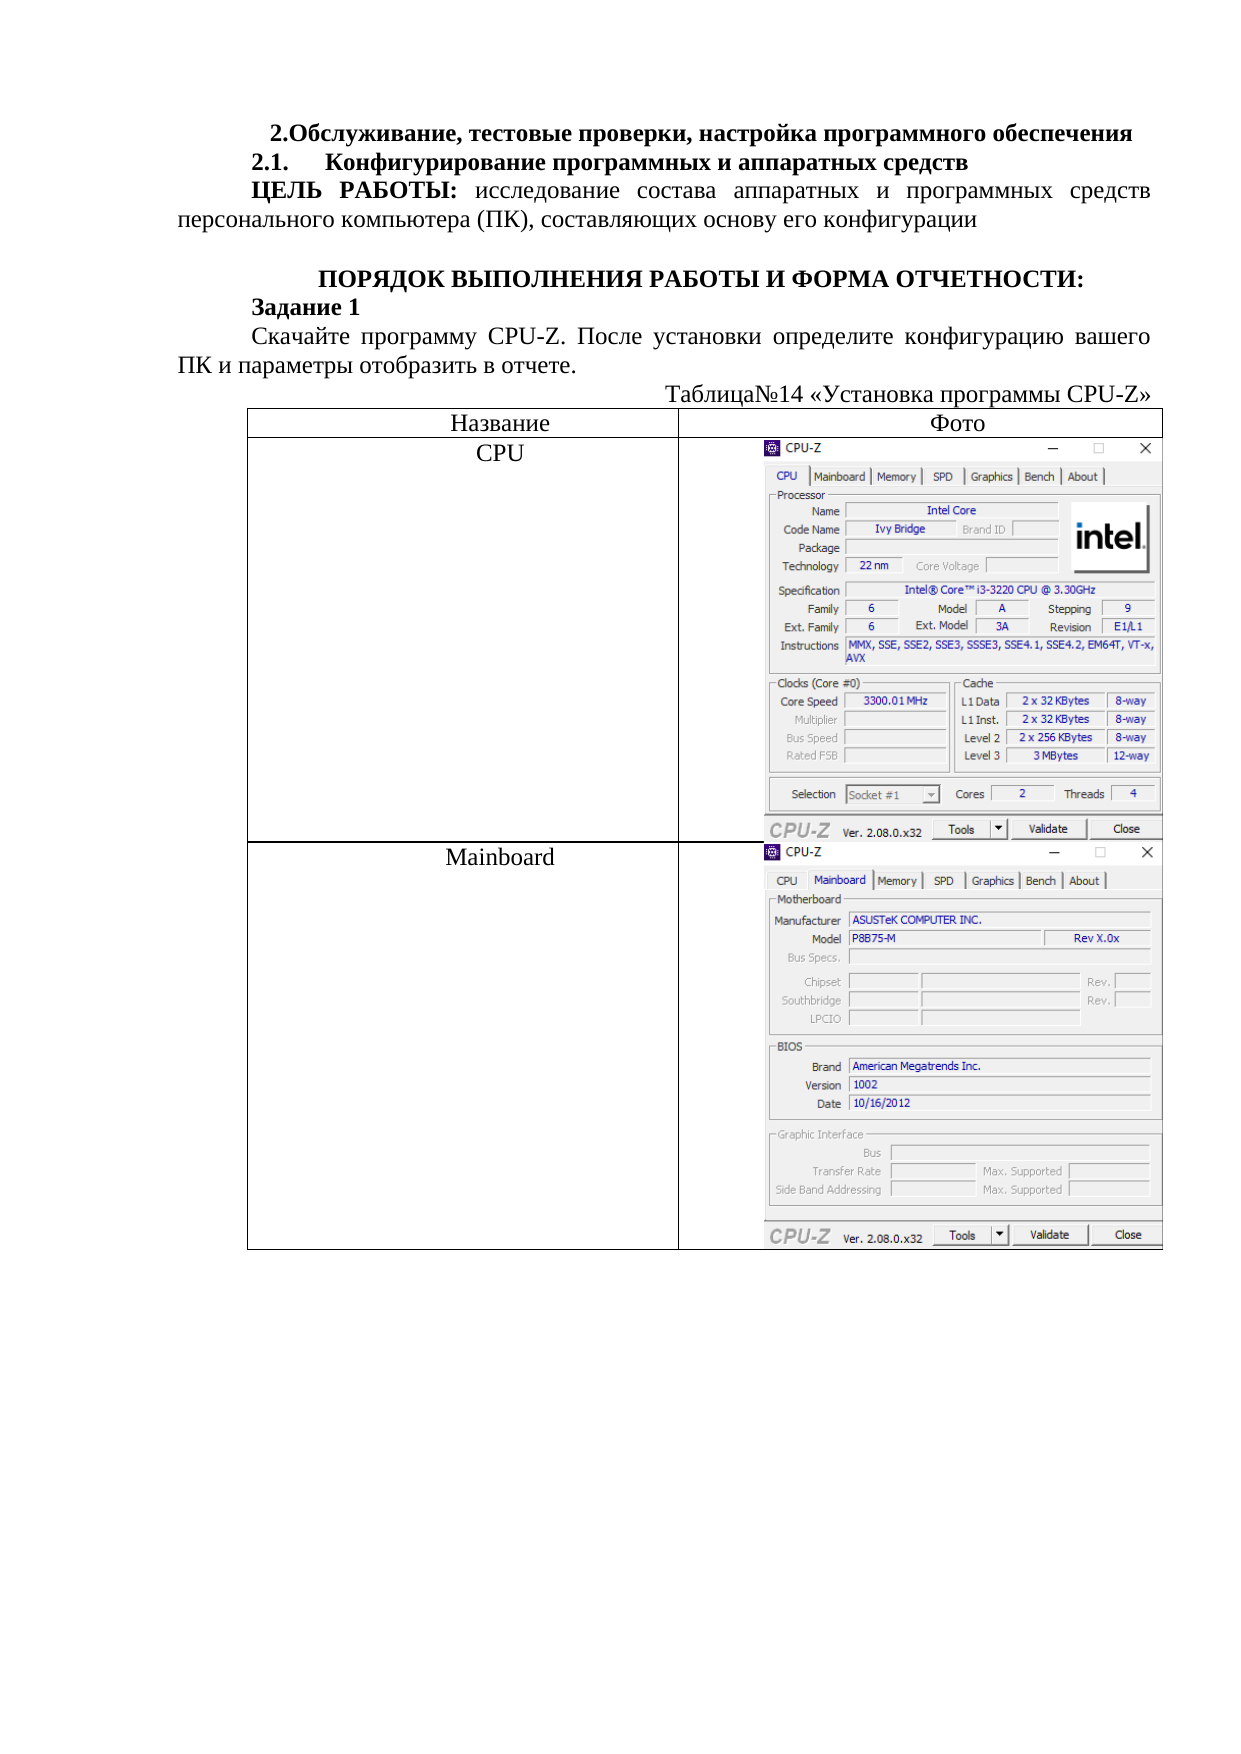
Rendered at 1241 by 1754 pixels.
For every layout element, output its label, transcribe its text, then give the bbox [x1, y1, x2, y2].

table_header Фото [679, 409, 1162, 437]
picture [763, 438, 1163, 1249]
text Таблица№14 «Установка программы CPU-Z» [177, 379, 1152, 407]
table_cell [679, 438, 763, 841]
text Скачайте программу CPU-Z. После установки определите конфигурацию вашего ПК и параметры отобразить в отчете. [177, 321, 1152, 379]
table_header Название [248, 409, 678, 437]
text Задание 1 [177, 292, 1152, 321]
table_cell CPU [248, 438, 678, 841]
table_cell [679, 843, 763, 1249]
table_cell Mainboard [248, 843, 678, 1249]
subtitle 2.Обслуживание, тестовые проверки, настройка программного обеспечения [177, 118, 1152, 147]
text 2.1. Конфигурирование программных и аппаратных средств [177, 147, 1152, 176]
text ПОРЯДОК ВЫПОЛНЕНИЯ РАБОТЫ И ФОРМА ОТЧЕТНОСТИ: [177, 264, 1152, 292]
text ЦЕЛЬ РАБОТЫ: исследование состава аппаратных и программных средств персонального компьютера (ПК), составляющих основу его конфигурации [177, 176, 1152, 233]
